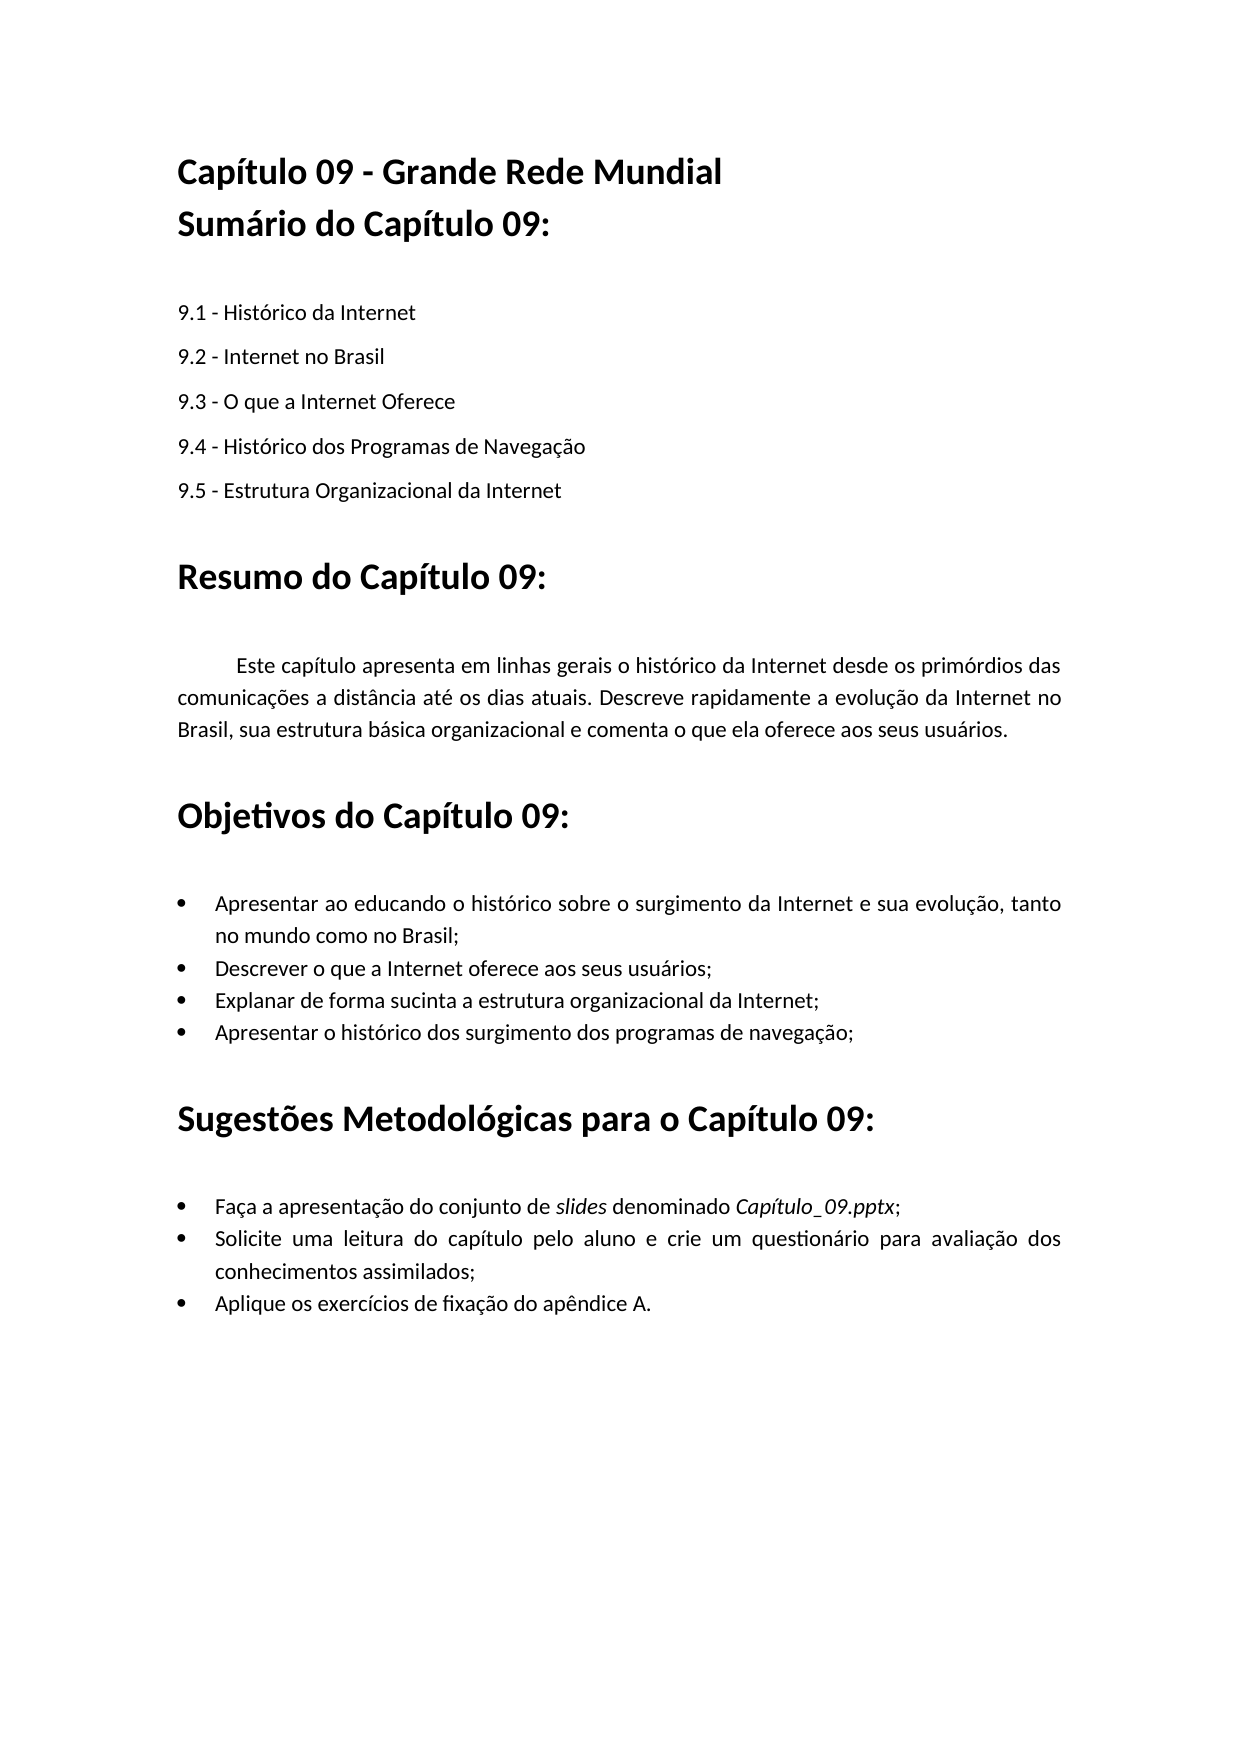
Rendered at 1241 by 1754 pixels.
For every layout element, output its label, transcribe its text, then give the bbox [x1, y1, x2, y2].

list Descrever o que a Internet oferece aos seus usuários; [177, 954, 1063, 982]
list Aplique os exercícios de fixação do apêndice A. [177, 1289, 1063, 1317]
text Resumo do Capítulo 09: [177, 553, 1063, 599]
text 9.4 - Histórico dos Programas de Navegação [177, 432, 1063, 460]
text Capítulo 09 - Grande Rede Mundial [177, 148, 1063, 193]
list Apresentar ao educando o histórico sobre o surgimento da Internet e sua evolução, tanto no mundo como no Brasil; [177, 889, 1063, 949]
list Explanar de forma sucinta a estrutura organizacional da Internet; [177, 986, 1063, 1014]
text 9.3 - O que a Internet Oferece [177, 387, 1063, 415]
list Apresentar o histórico dos surgimento dos programas de navegação; [177, 1018, 1063, 1046]
list Solicite uma leitura do capítulo pelo aluno e crie um questionário para avaliação dos conhecimentos assimilados; [177, 1224, 1063, 1285]
text Este capítulo apresenta em linhas gerais o histórico da Internet desde os primórdios das comunicações a distância até os dias atuais. Descreve rapidamente a evolução da Internet no Brasil, sua estrutura básica organizacional e comenta o que ela oferece aos seus usuários. [177, 651, 1063, 743]
text Sugestões Metodológicas para o Capítulo 09: [177, 1095, 1063, 1141]
list Faça a apresentação do conjunto de slides denominado Capítulo_09.pptx; [177, 1192, 1063, 1220]
text 9.2 - Internet no Brasil [177, 342, 1063, 370]
text 9.5 - Estrutura Organizacional da Internet [177, 476, 1063, 504]
text Objetivos do Capítulo 09: [177, 792, 1063, 838]
text Sumário do Capítulo 09: [177, 200, 1063, 246]
text 9.1 - Histórico da Internet [177, 298, 1063, 326]
